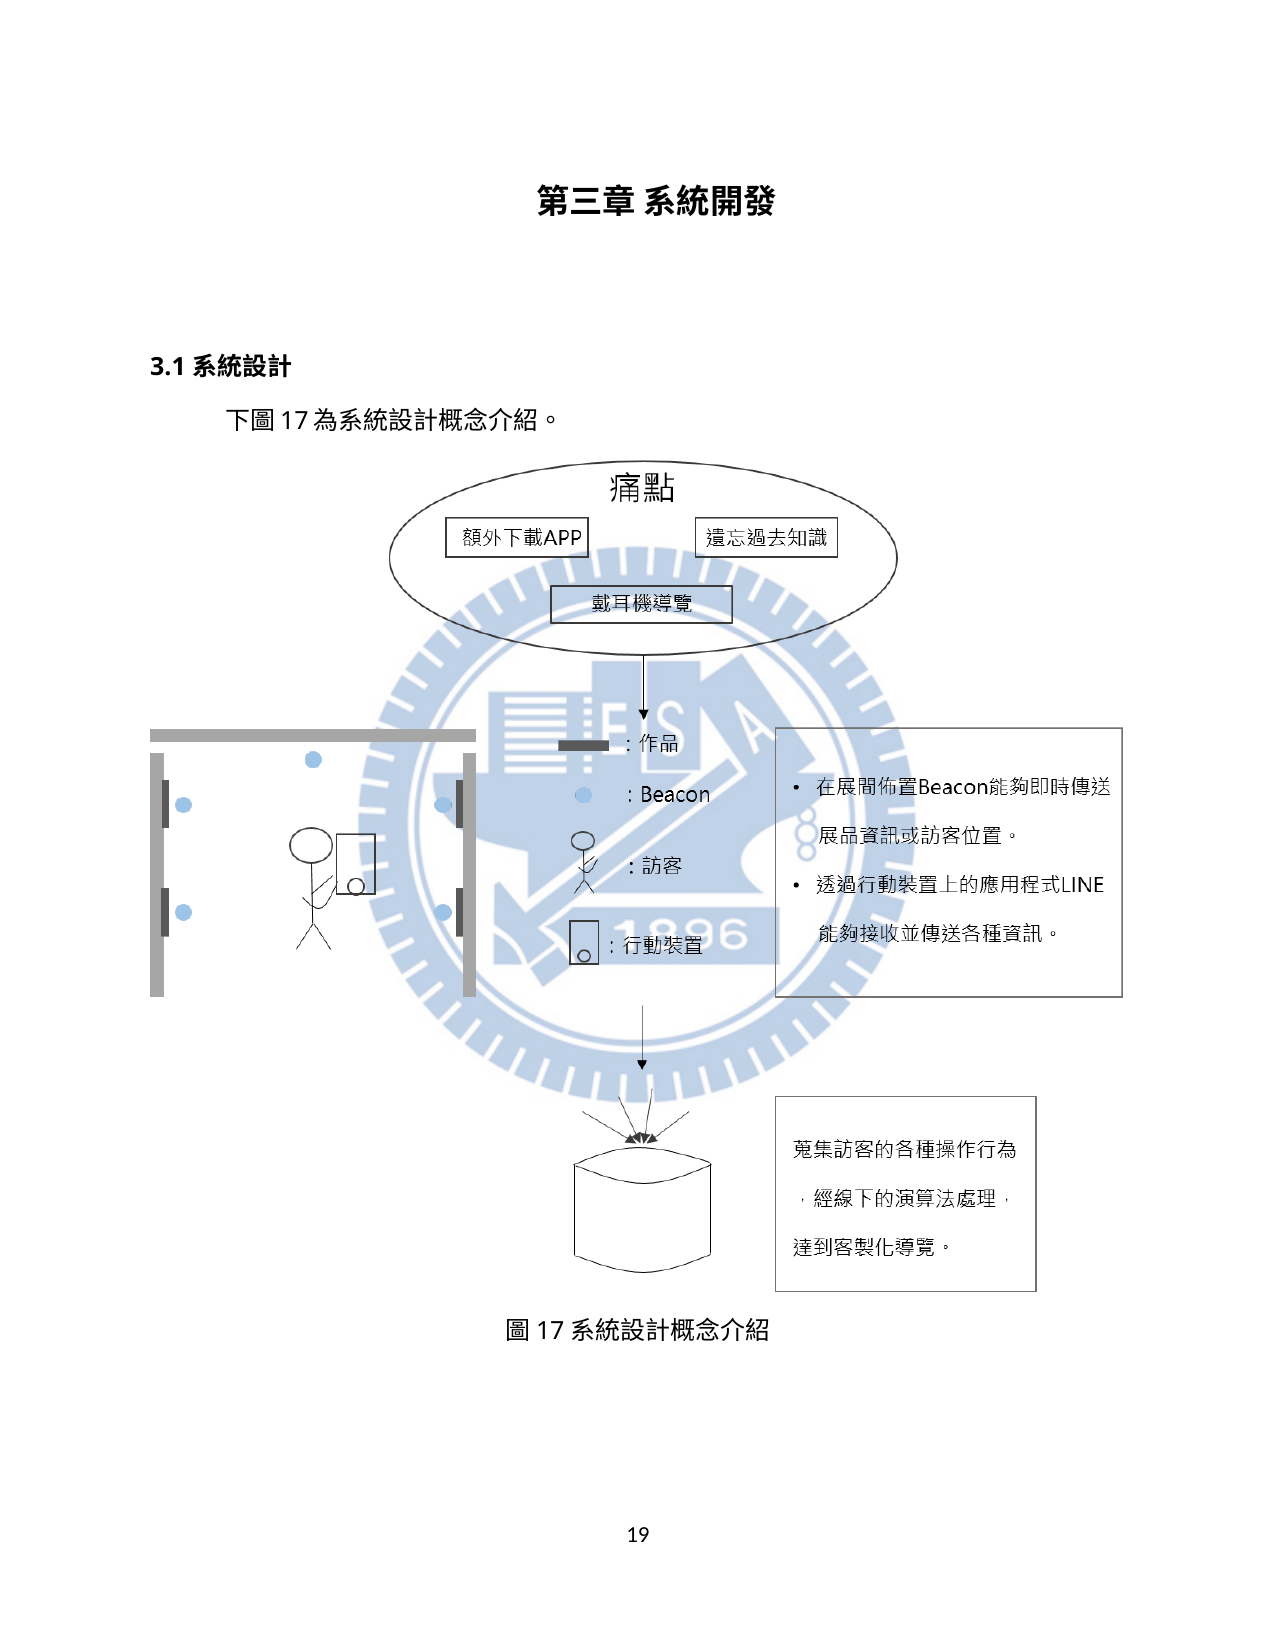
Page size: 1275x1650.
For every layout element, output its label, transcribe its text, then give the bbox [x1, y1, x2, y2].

subtitle 3.1 系統設計 [150, 346, 1125, 383]
picture [150, 456, 1125, 1292]
text 下圖17為系統設計概念介紹。 [150, 401, 1125, 437]
subtitle 第三章 系統開發 [187, 175, 1125, 223]
text 圖 17 系統設計概念介紹 [150, 1310, 1125, 1346]
